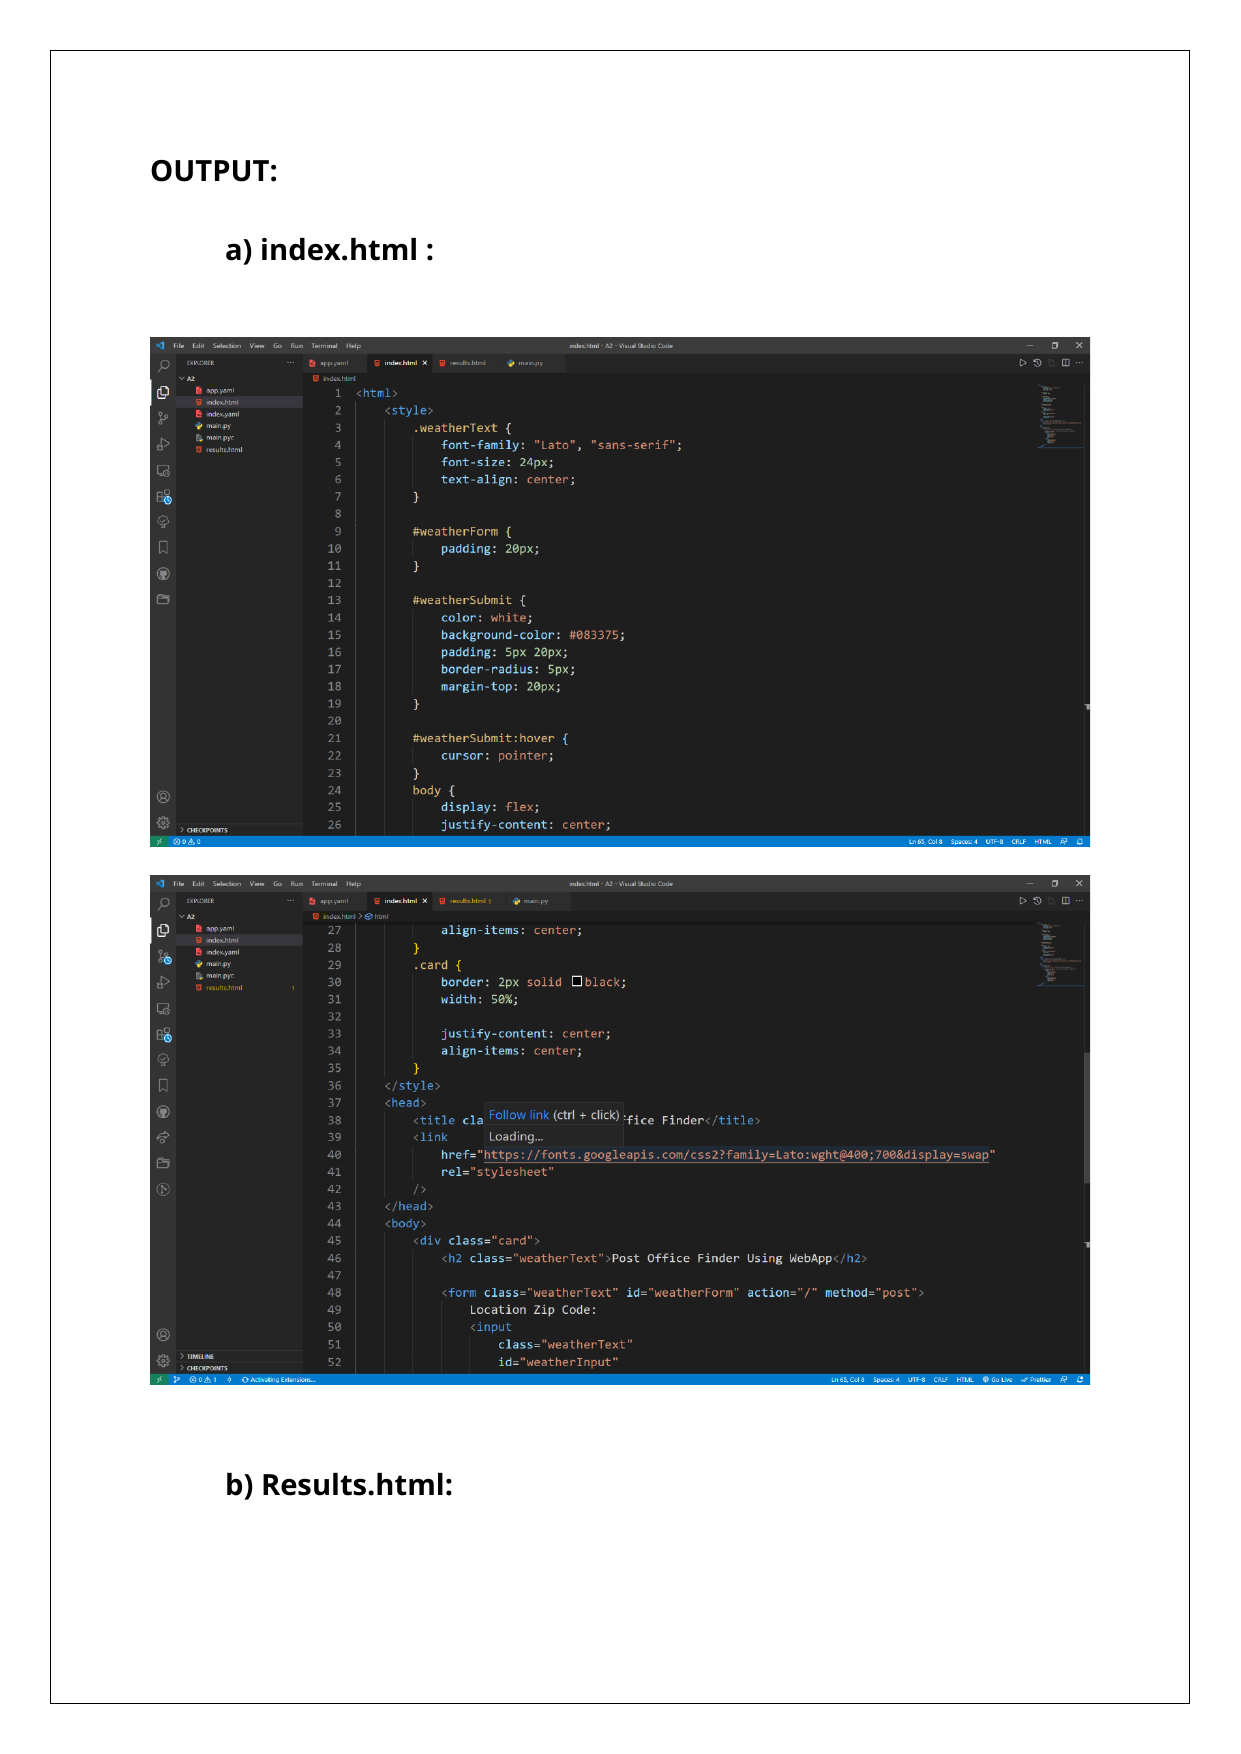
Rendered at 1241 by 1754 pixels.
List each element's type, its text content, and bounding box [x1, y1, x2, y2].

text OUTPUT: [150, 150, 1090, 190]
picture [150, 337, 1091, 847]
list b) Results.html: [150, 1464, 1090, 1504]
list a) index.html : [150, 229, 1090, 269]
picture [150, 875, 1091, 1385]
